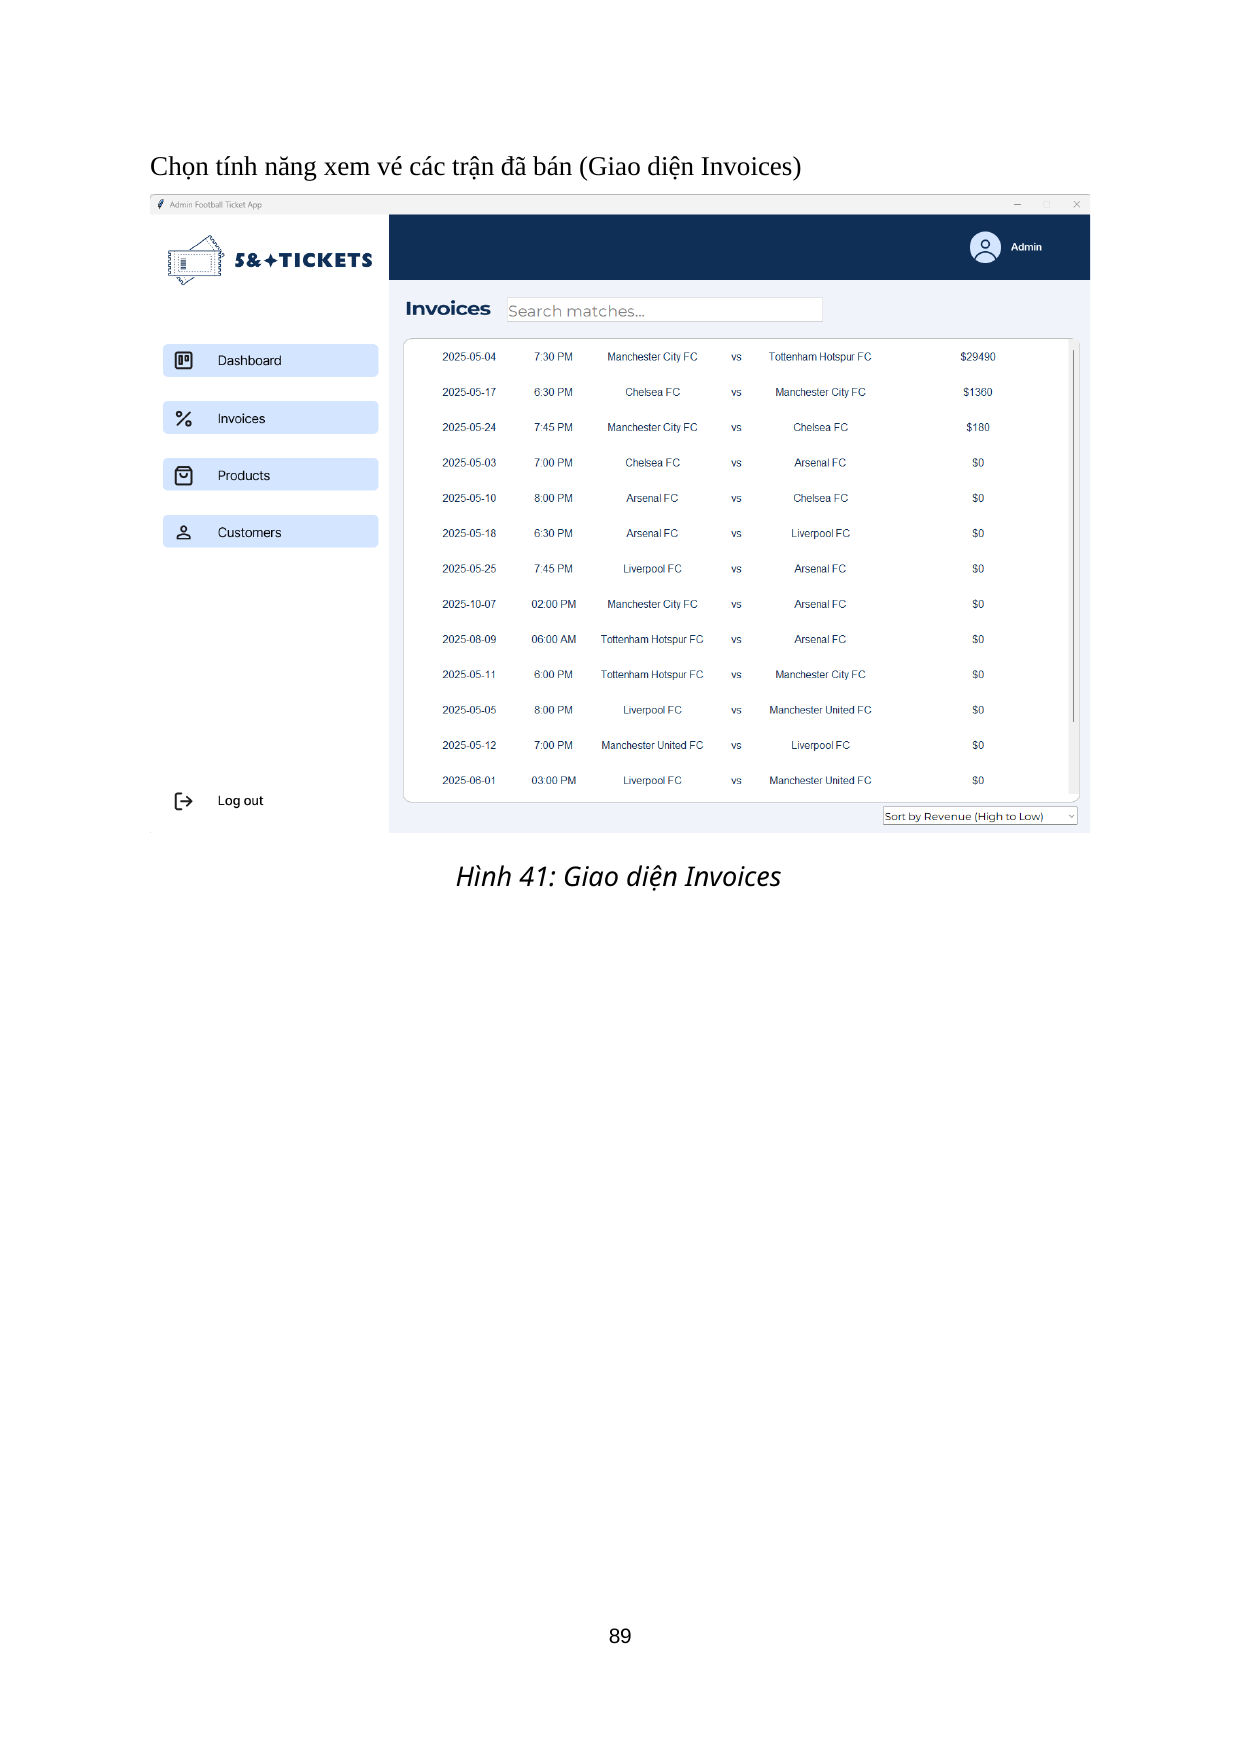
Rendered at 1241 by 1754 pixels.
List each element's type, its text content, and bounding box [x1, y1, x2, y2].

text Hình 41: Giao diện Invoices [150, 858, 1090, 895]
text Chọn tính năng xem vé các trận đã bán (Giao diện Invoices) [150, 150, 1090, 194]
picture [150, 194, 1091, 833]
